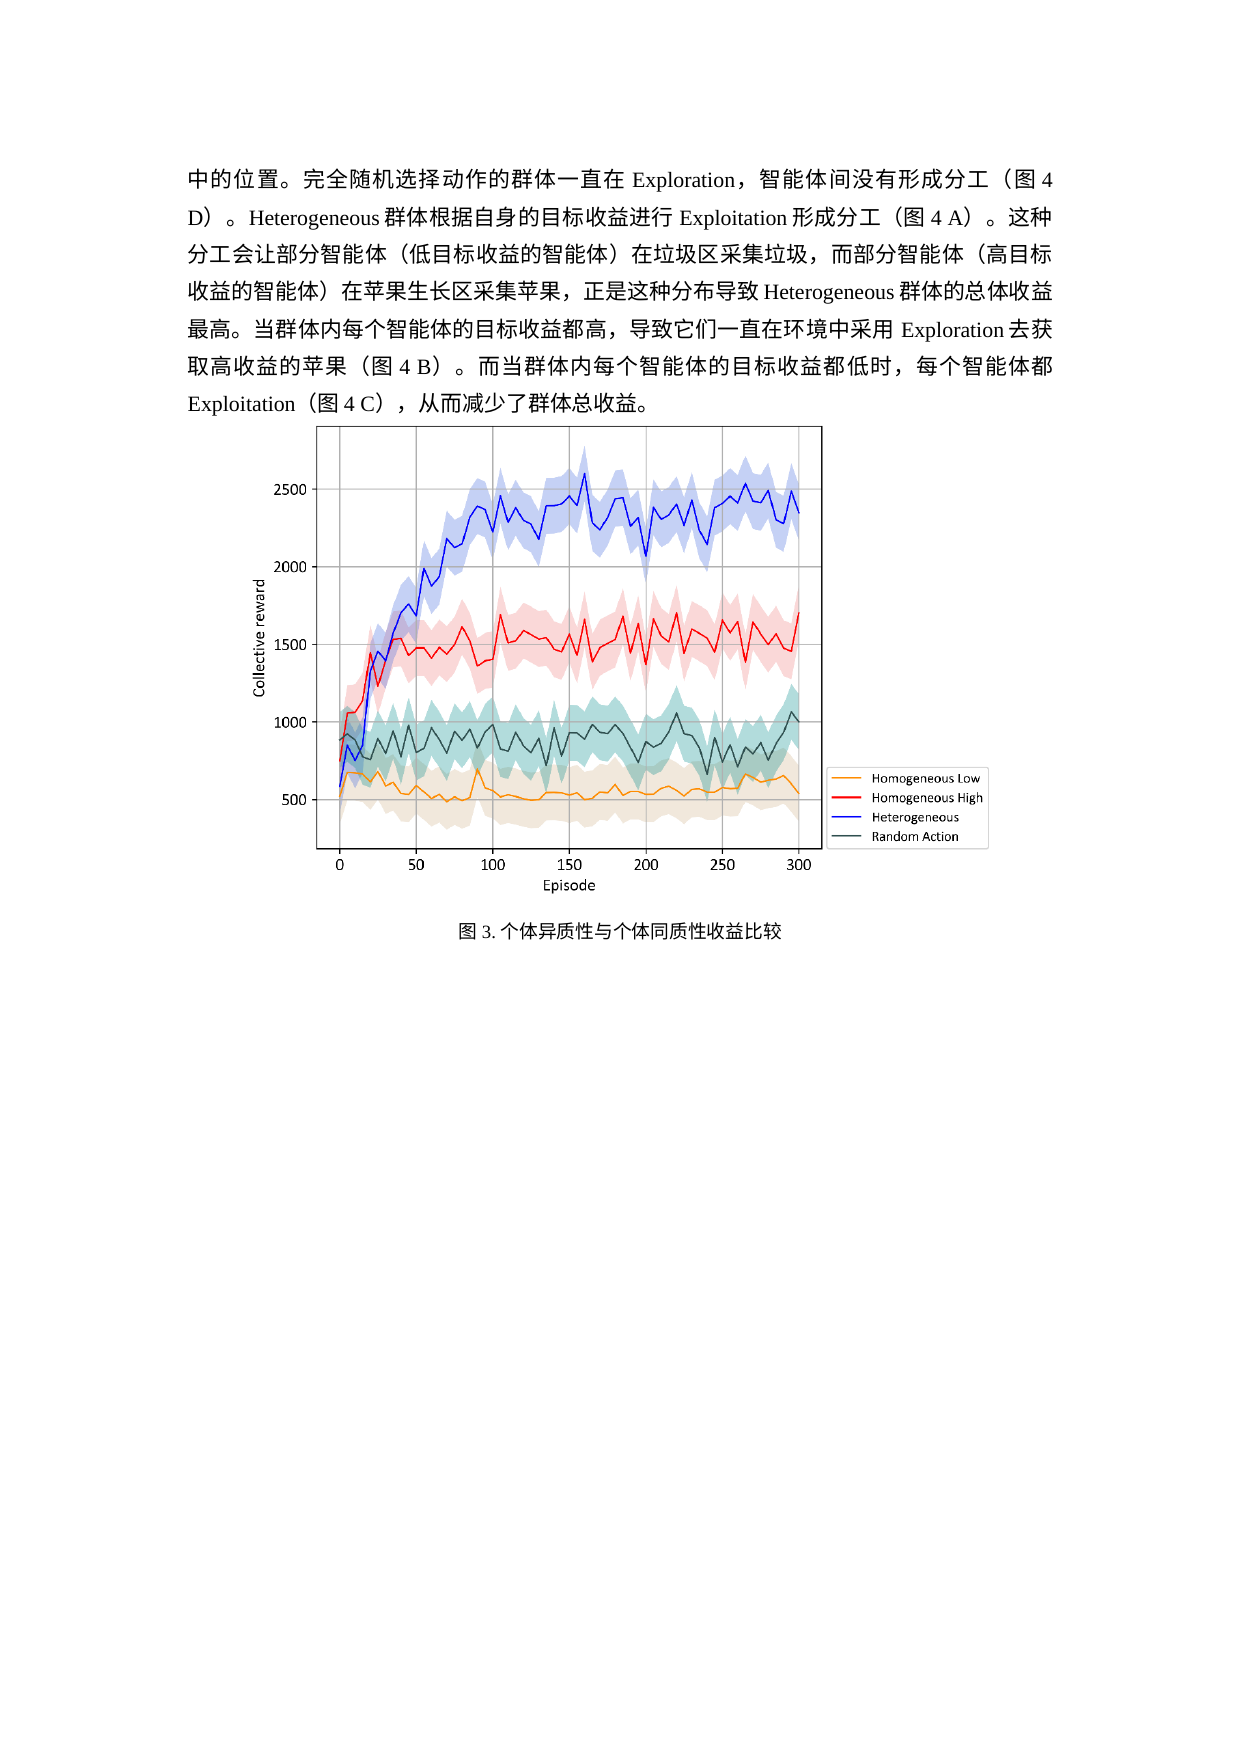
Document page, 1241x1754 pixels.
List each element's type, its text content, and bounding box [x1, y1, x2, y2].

picture [249, 422, 992, 896]
text 图 3. 个体异质性与个体同质性收益比较 [187, 914, 1053, 947]
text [187, 162, 1053, 418]
